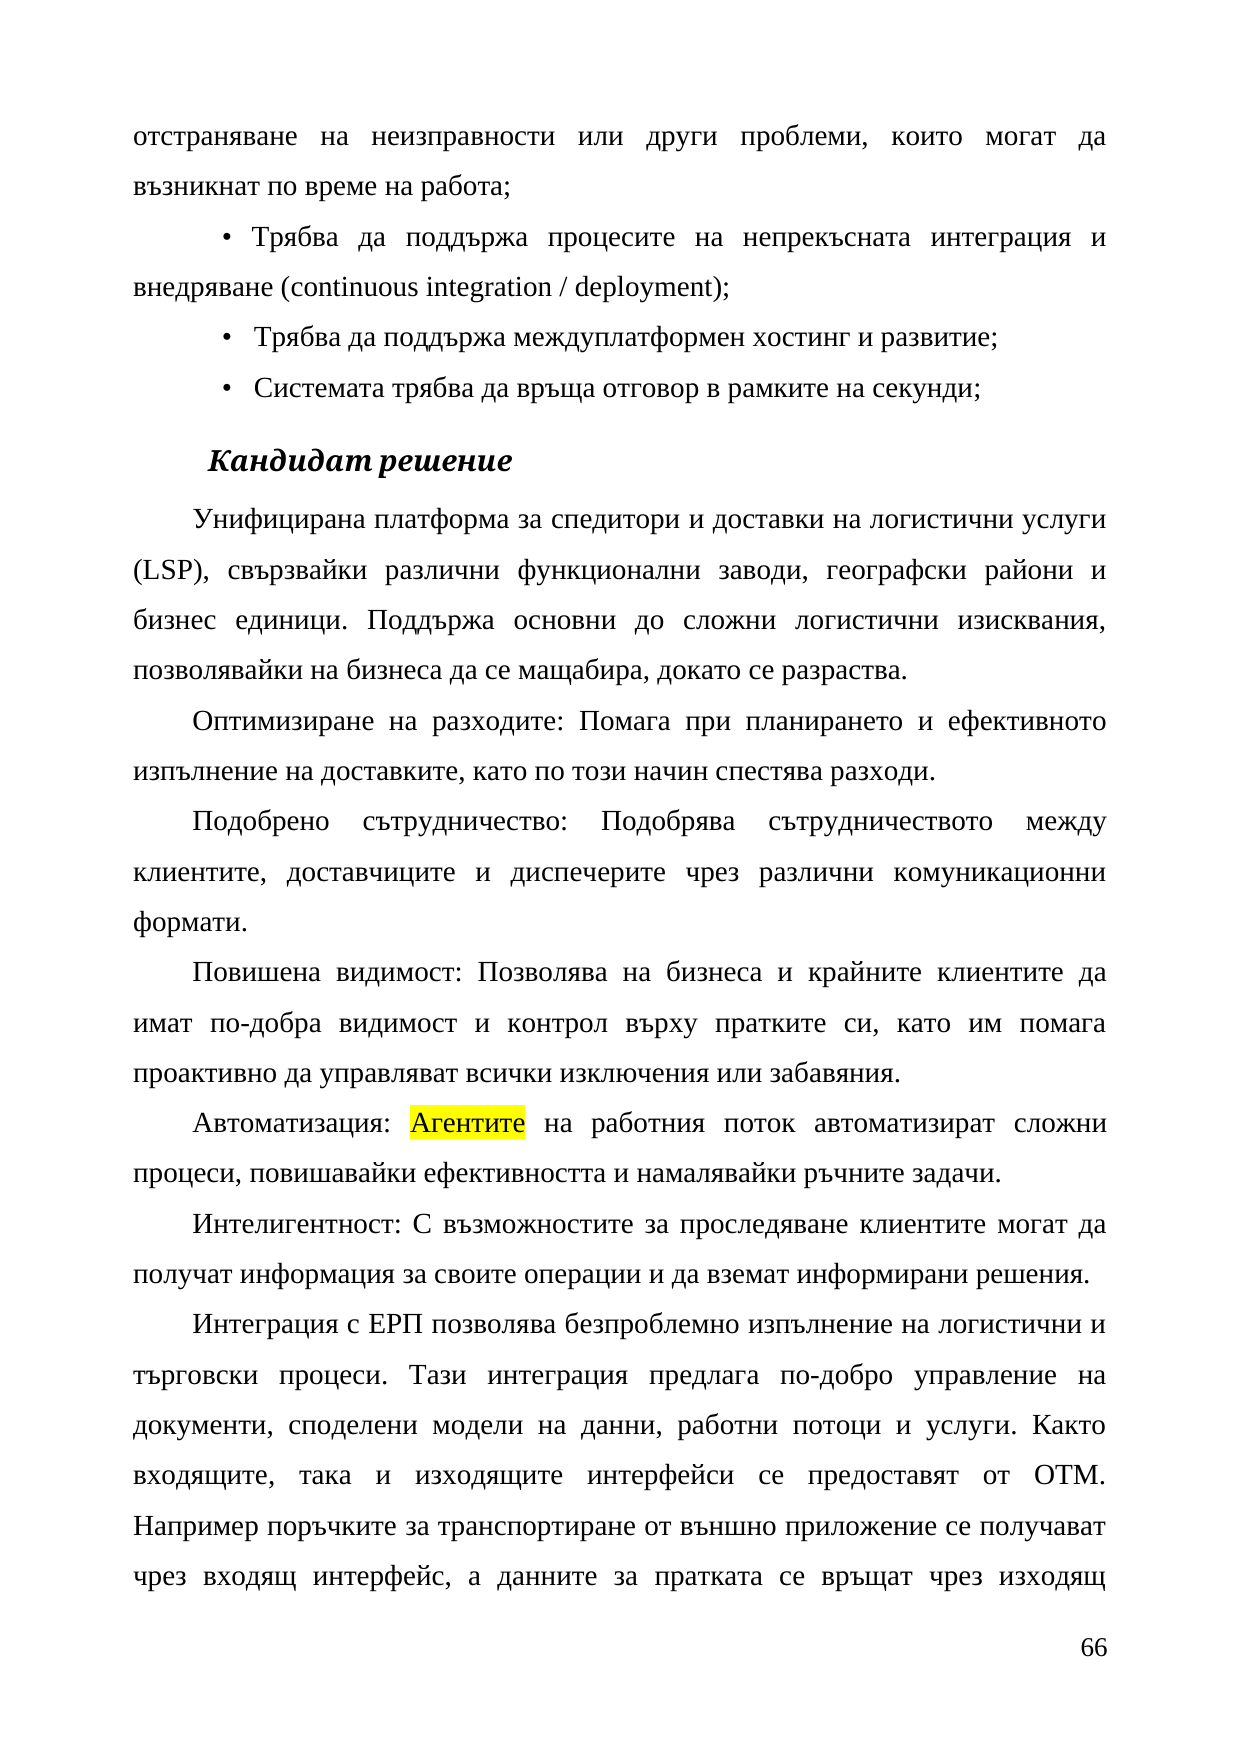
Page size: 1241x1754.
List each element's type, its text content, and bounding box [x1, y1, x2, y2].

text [133, 118, 1107, 202]
text Оптимизиране на разходите: Помага при планирането и ефективното изпълнение на доставките, като по този начин спестява разходи. [133, 703, 1107, 787]
text Унифицирана платформа за спедитори и доставки на логистични услуги (LSP), свързвайки различни функционални заводи, географски райони и бизнес единици. Поддържа основни до сложни логистични изисквания, позволявайки на бизнеса да се мащабира, докато се разраства. [133, 502, 1107, 686]
text • Трябва да поддържа процесите на непрекъсната интеграция и внедряване (continuous integration / deployment); [133, 219, 1107, 303]
text Интелигентност: С възможностите за проследяване клиентите могат да получат информация за своите операции и да вземат информирани решения. [133, 1206, 1107, 1290]
text Повишена видимост: Позволява на бизнеса и крайните клиентите да имат по-добра видимост и контрол върху пратките си, като им помага проактивно да управляват всички изключения или забавяния. [133, 954, 1107, 1088]
text Подобрено сътрудничество: Подобрява сътрудничеството между клиентите, доставчиците и диспечерите чрез различни комуникационни формати. [133, 803, 1107, 938]
text Автоматизация: Агентите на работния поток автоматизират сложни процеси, повишавайки ефективността и намалявайки ръчните задачи. [133, 1105, 1107, 1189]
text • Трябва да поддържа междуплатформен хостинг и развитие; [133, 319, 1107, 353]
text • Системата трябва да връща отговор в рамките на секунди; [133, 370, 1107, 403]
subtitle Кандидат решение [133, 445, 1107, 478]
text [133, 1307, 1107, 1592]
